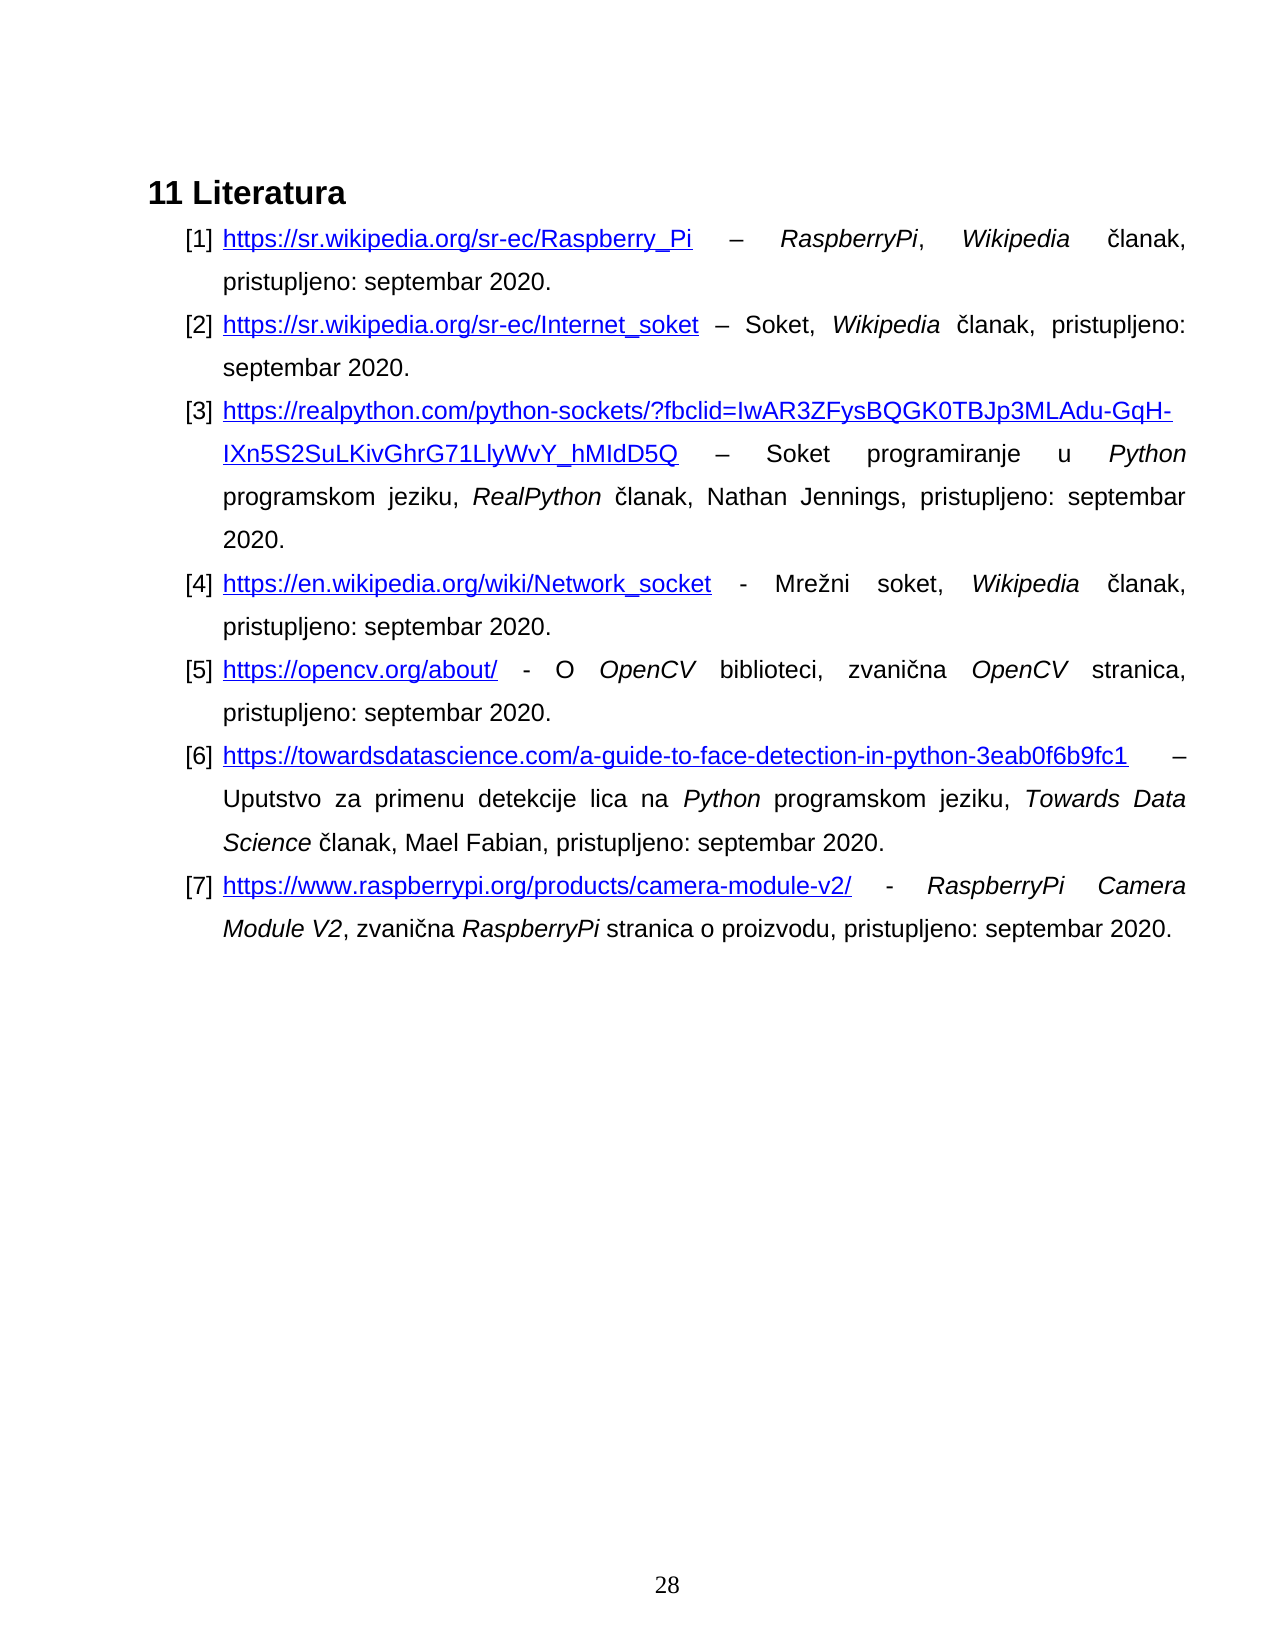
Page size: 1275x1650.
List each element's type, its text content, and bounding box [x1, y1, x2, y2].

list https://sr.wikipedia.org/sr-ec/Raspberry_Pi – RaspberryPi, Wikipedia članak, pristupljeno: septembar 2020. [185, 224, 1186, 296]
list https://opencv.org/about/ - O OpenCV biblioteci, zvanična OpenCV stranica, pristupljeno: septembar 2020. [185, 655, 1186, 727]
subtitle 11 Literatura [148, 173, 1186, 211]
list https://towardsdatascience.com/a-guide-to-face-detection-in-python-3eab0f6b9fc1 – Uputstvo za primenu detekcije lica na Python programskom jeziku, Towards Data Science članak, Mael Fabian, pristupljeno: septembar 2020. [185, 741, 1186, 856]
list https://realpython.com/python-sockets/?fbclid=IwAR3ZFysBQGK0TBJp3MLAdu-GqH-IXn5S2SuLKivGhrG71LlyWvY_hMIdD5Q – Soket programiranje u Python programskom jeziku, RealPython članak, Nathan Jennings, pristupljeno: septembar 2020. [185, 396, 1186, 554]
list https://sr.wikipedia.org/sr-ec/Internet_soket – Soket, Wikipedia članak, pristupljeno: septembar 2020. [185, 310, 1186, 382]
list https://en.wikipedia.org/wiki/Network_socket - Mrežni soket, Wikipedia članak, pristupljeno: septembar 2020. [185, 569, 1186, 641]
list https://www.raspberrypi.org/products/camera-module-v2/ - RaspberryPi Camera Module V2, zvanična RaspberryPi stranica o proizvodu, pristupljeno: septembar 2020. [185, 871, 1186, 942]
